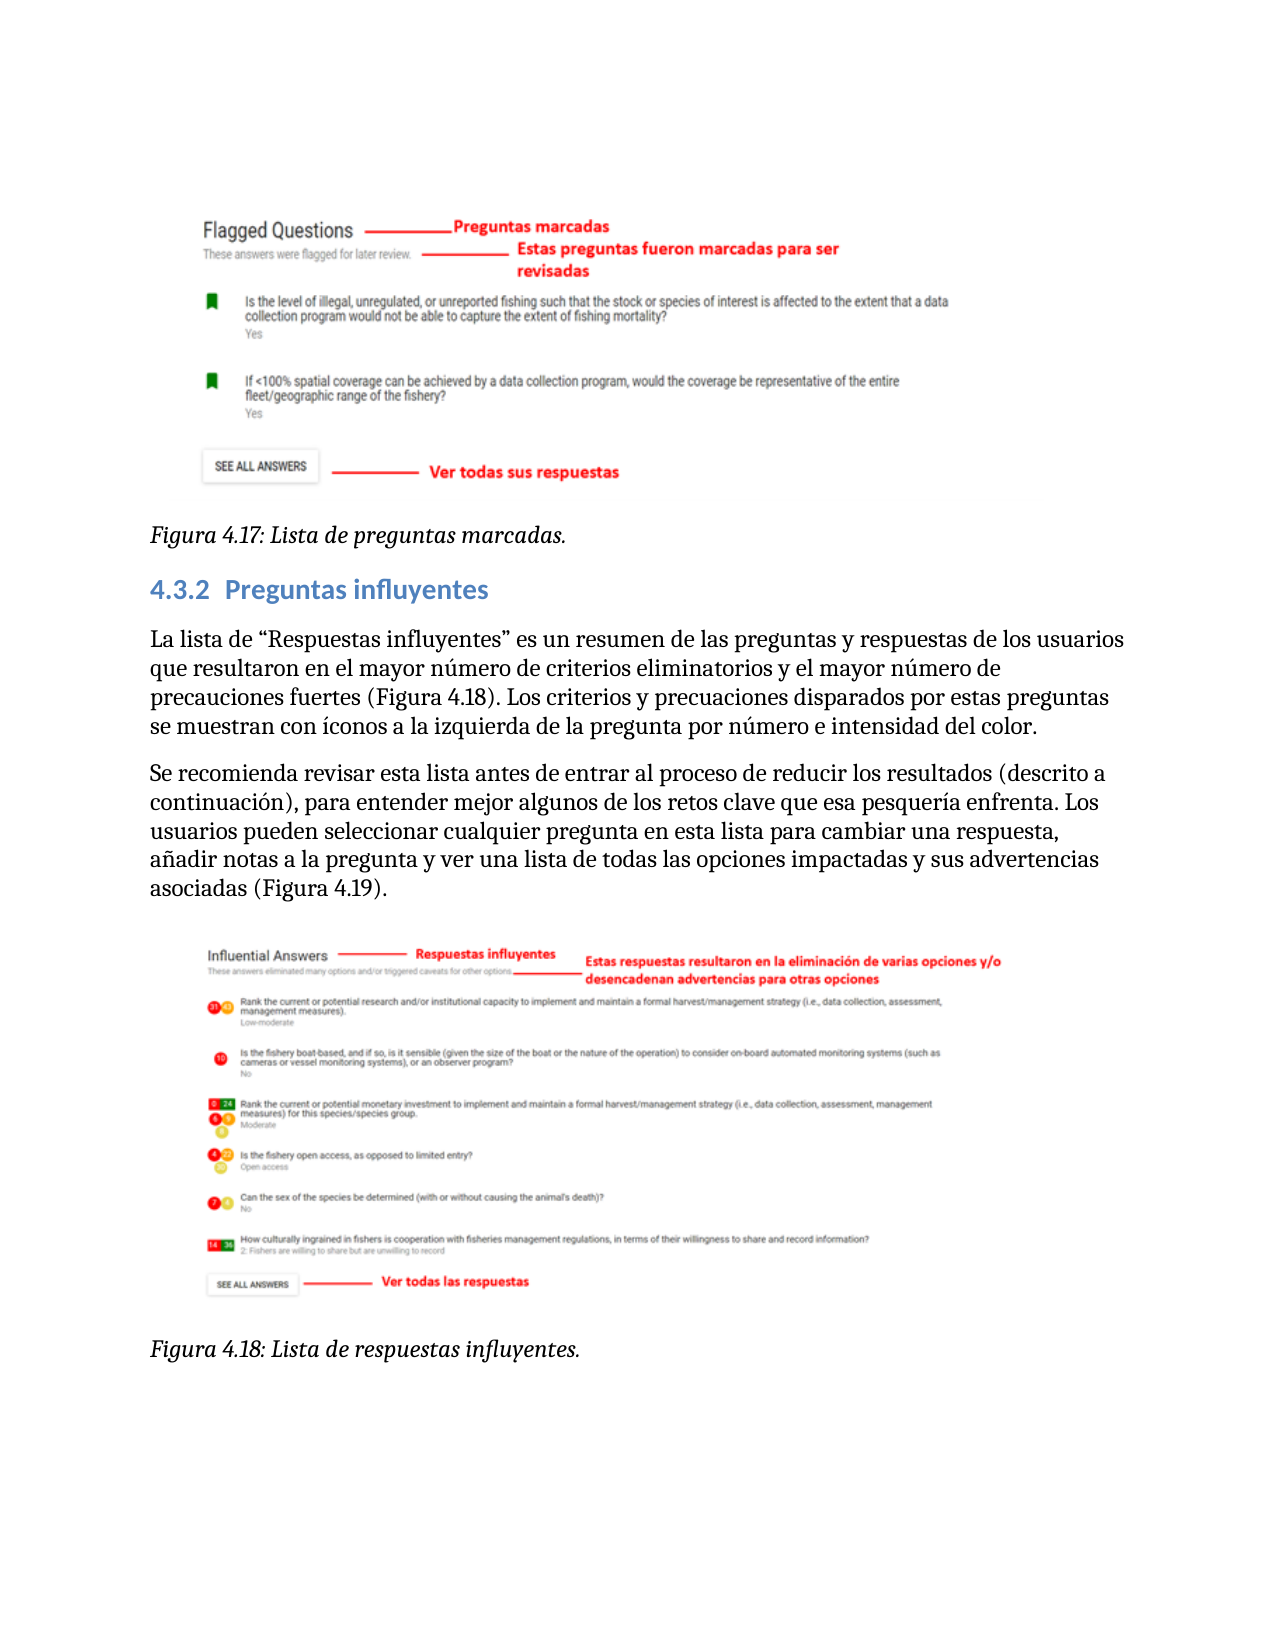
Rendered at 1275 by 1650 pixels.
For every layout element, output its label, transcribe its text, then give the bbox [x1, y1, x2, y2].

picture [168, 921, 1044, 1315]
text La lista de “Respuestas influyentes” es un resumen de las preguntas y respuestas de los usuarios que resultaron en el mayor número de criterios eliminatorios y el mayor número de precauciones fuertes (Figura 4.18). Los criterios y precuaciones disparados por estas preguntas se muestran con íconos a la izquierda de la pregunta por número e intensidad del color. [150, 625, 1125, 740]
picture [168, 150, 1044, 501]
text Figura 4.18: Lista de respuestas influyentes. [150, 1335, 1125, 1364]
text Se recomienda revisar esta lista antes de entrar al proceso de reducir los resultados (descrito a continuación), para entender mejor algunos de los retos clave que esa pesquería enfrenta. Los usuarios pueden seleccionar cualquier pregunta en esta lista para cambiar una respuesta, añadir notas a la pregunta y ver una lista de todas las opciones impactadas y sus advertencias asociadas (Figura 4.19). [150, 759, 1125, 903]
text Figura 4.17: Lista de preguntas marcadas. [150, 521, 1125, 550]
subtitle 4.3.2 Preguntas influyentes [150, 571, 1125, 607]
